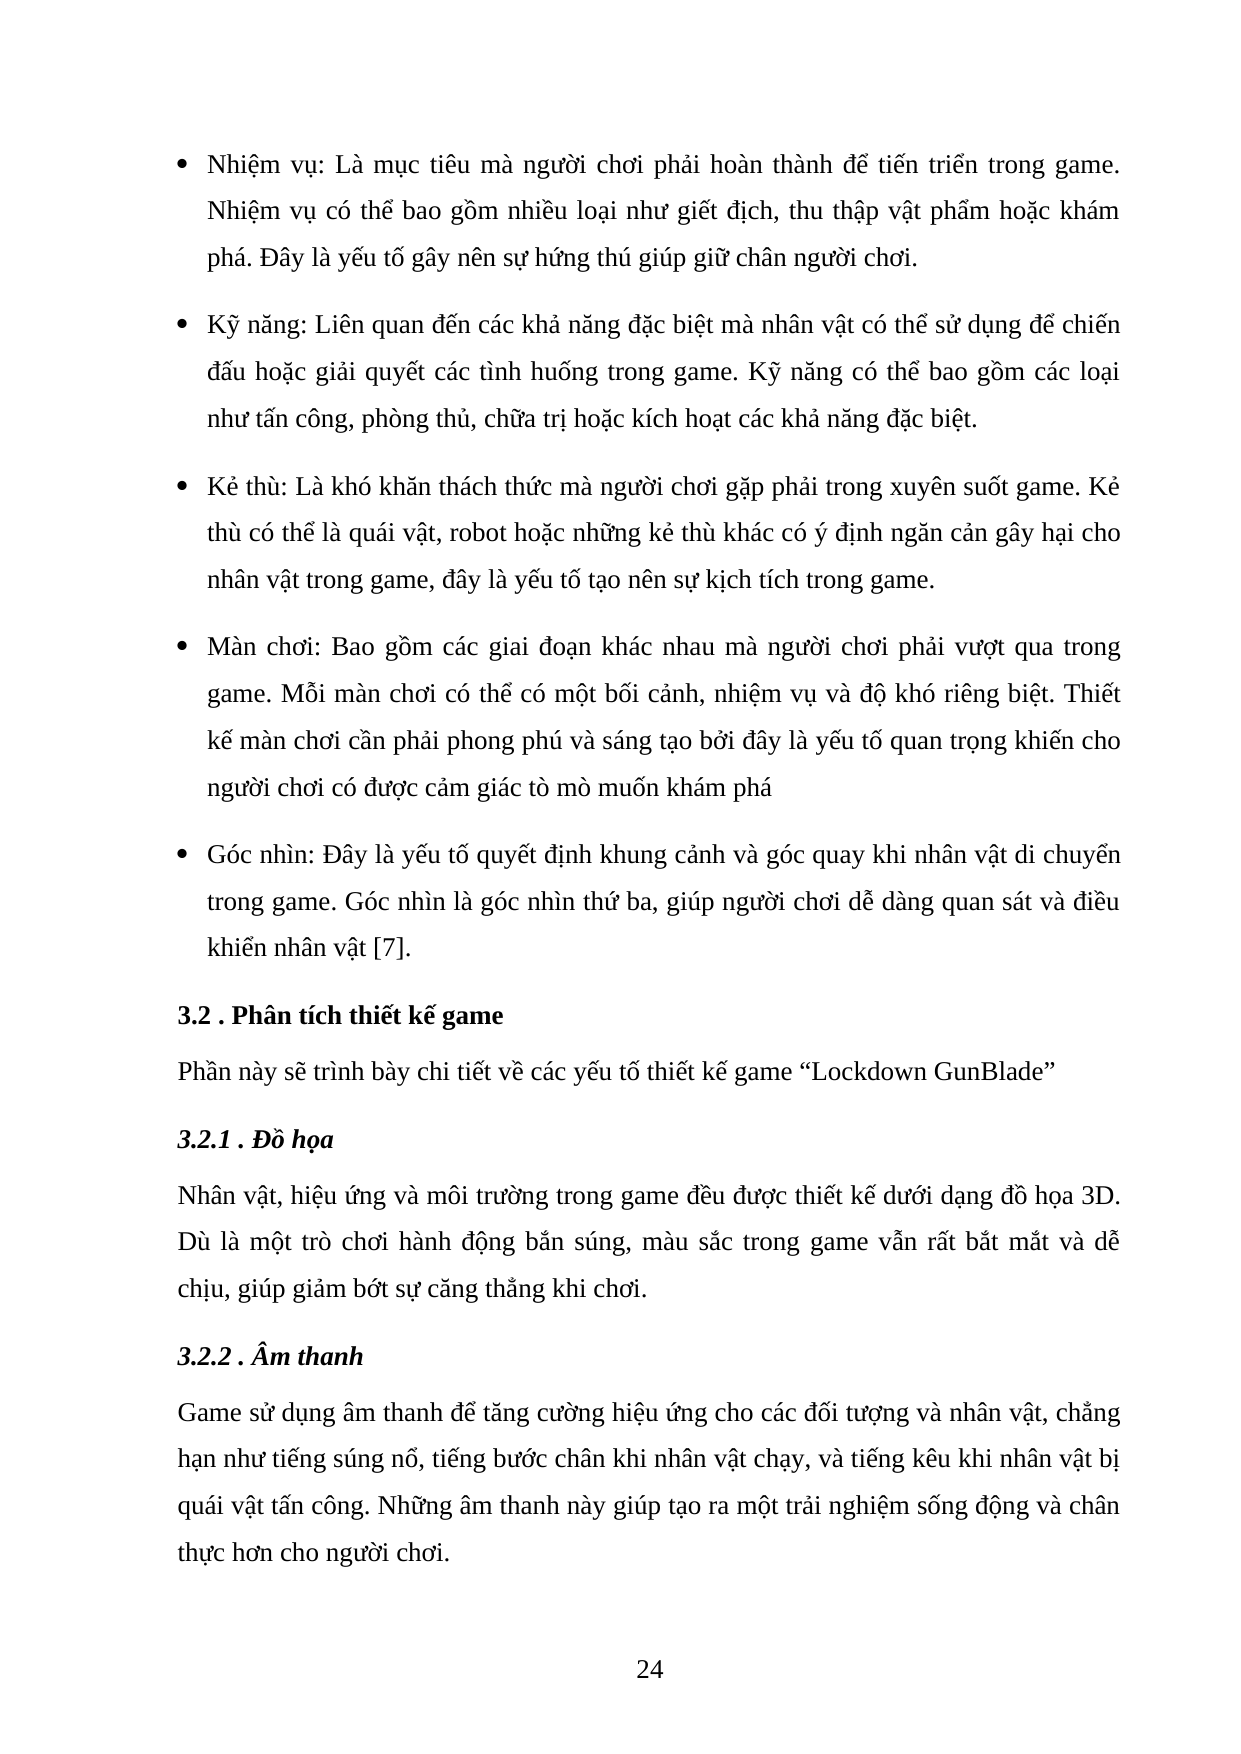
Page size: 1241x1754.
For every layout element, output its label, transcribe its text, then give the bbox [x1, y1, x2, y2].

text Kẻ thù: Là khó khăn thách thức mà người chơi gặp phải trong xuyên suốt game. Kẻ thù có thể là quái vật, robot hoặc những kẻ thù khác có ý định ngăn cản gây hại cho nhân vật trong game, đây là yếu tố tạo nên sự kịch tích trong game. [177, 469, 1122, 594]
subtitle . Đồ họa [177, 1123, 1122, 1154]
text Màn chơi: Bao gồm các giai đoạn khác nhau mà người chơi phải vượt qua trong game. Mỗi màn chơi có thể có một bối cảnh, nhiệm vụ và độ khó riêng biệt. Thiết kế màn chơi cần phải phong phú và sáng tạo bởi đây là yếu tố quan trọng khiến cho người chơi có được cảm giác tò mò muốn khám phá [177, 631, 1122, 802]
text Kỹ năng: Liên quan đến các khả năng đặc biệt mà nhân vật có thể sử dụng để chiến đấu hoặc giải quyết các tình huống trong game. Kỹ năng có thể bao gồm các loại như tấn công, phòng thủ, chữa trị hoặc kích hoạt các khả năng đặc biệt. [177, 309, 1122, 433]
text Góc nhìn: Đây là yếu tố quyết định khung cảnh và góc quay khi nhân vật di chuyển trong game. Góc nhìn là góc nhìn thứ ba, giúp người chơi dễ dàng quan sát và điều khiển nhân vật . [177, 838, 1122, 963]
text Game sử dụng âm thanh để tăng cường hiệu ứng cho các đối tượng và nhân vật, chẳng hạn như tiếng súng nổ, tiếng bước chân khi nhân vật chạy, và tiếng kêu khi nhân vật bị quái vật tấn công. Những âm thanh này giúp tạo ra một trải nghiệm sống động và chân thực hơn cho người chơi. [177, 1396, 1122, 1567]
text Nhiệm vụ: Là mục tiêu mà người chơi phải hoàn thành để tiến triển trong game. Nhiệm vụ có thể bao gồm nhiều loại như giết địch, thu thập vật phẩm hoặc khám phá. Đây là yếu tố gây nên sự hứng thú giúp giữ chân người chơi. [177, 148, 1122, 272]
subtitle . Phân tích thiết kế game [177, 999, 1122, 1030]
text Phần này sẽ trình bày chi tiết về các yếu tố thiết kế game “Lockdown GunBlade” [177, 1055, 1122, 1086]
subtitle . Âm thanh [177, 1340, 1122, 1371]
text Nhân vật, hiệu ứng và môi trường trong game đều được thiết kế dưới dạng đồ họa 3D. Dù là một trò chơi hành động bắn súng, màu sắc trong game vẫn rất bắt mắt và dễ chịu, giúp giảm bớt sự căng thẳng khi chơi. [177, 1179, 1122, 1303]
